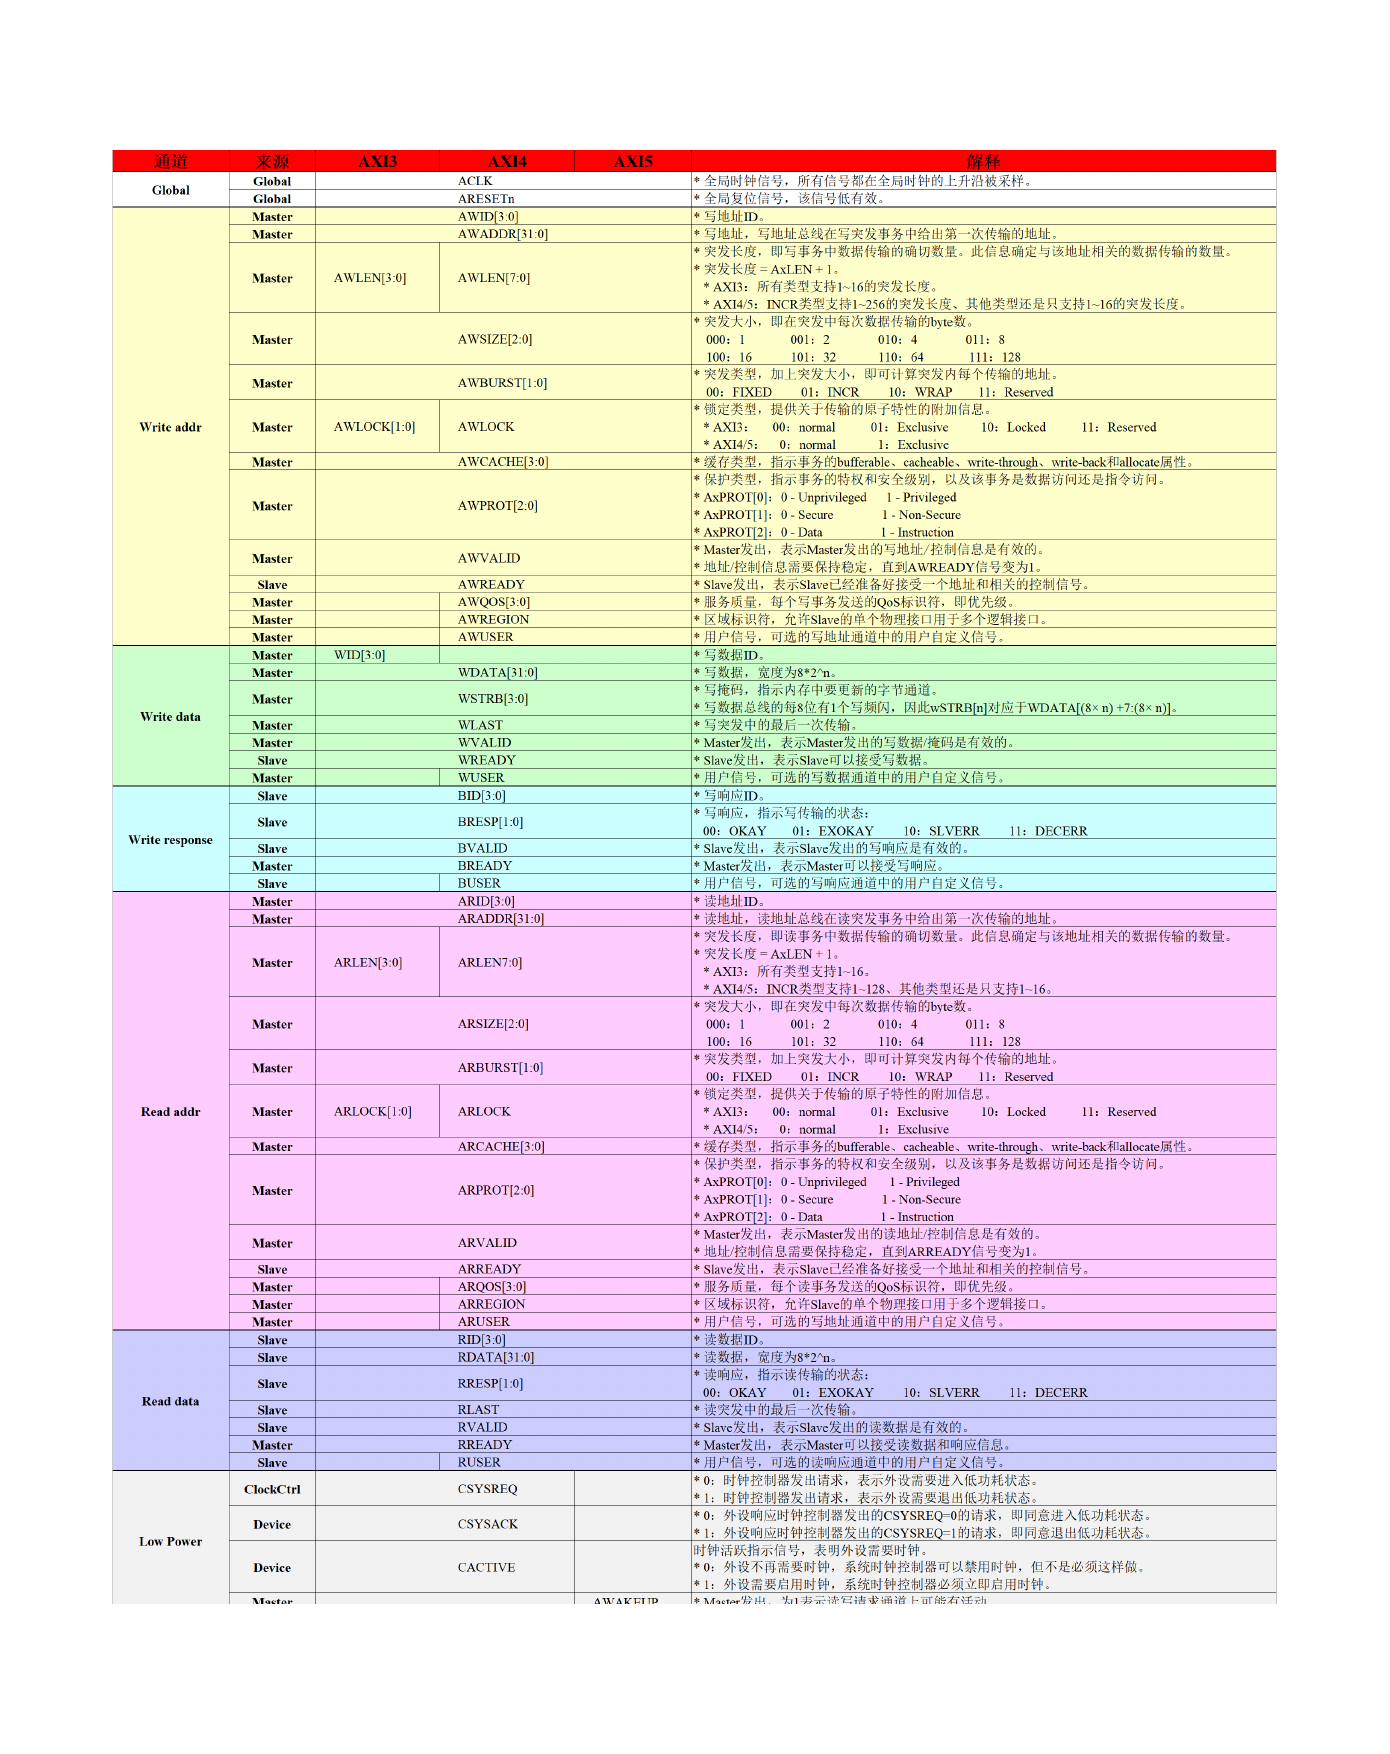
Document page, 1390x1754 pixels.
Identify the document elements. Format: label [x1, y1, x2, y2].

picture [112, 150, 1277, 1604]
